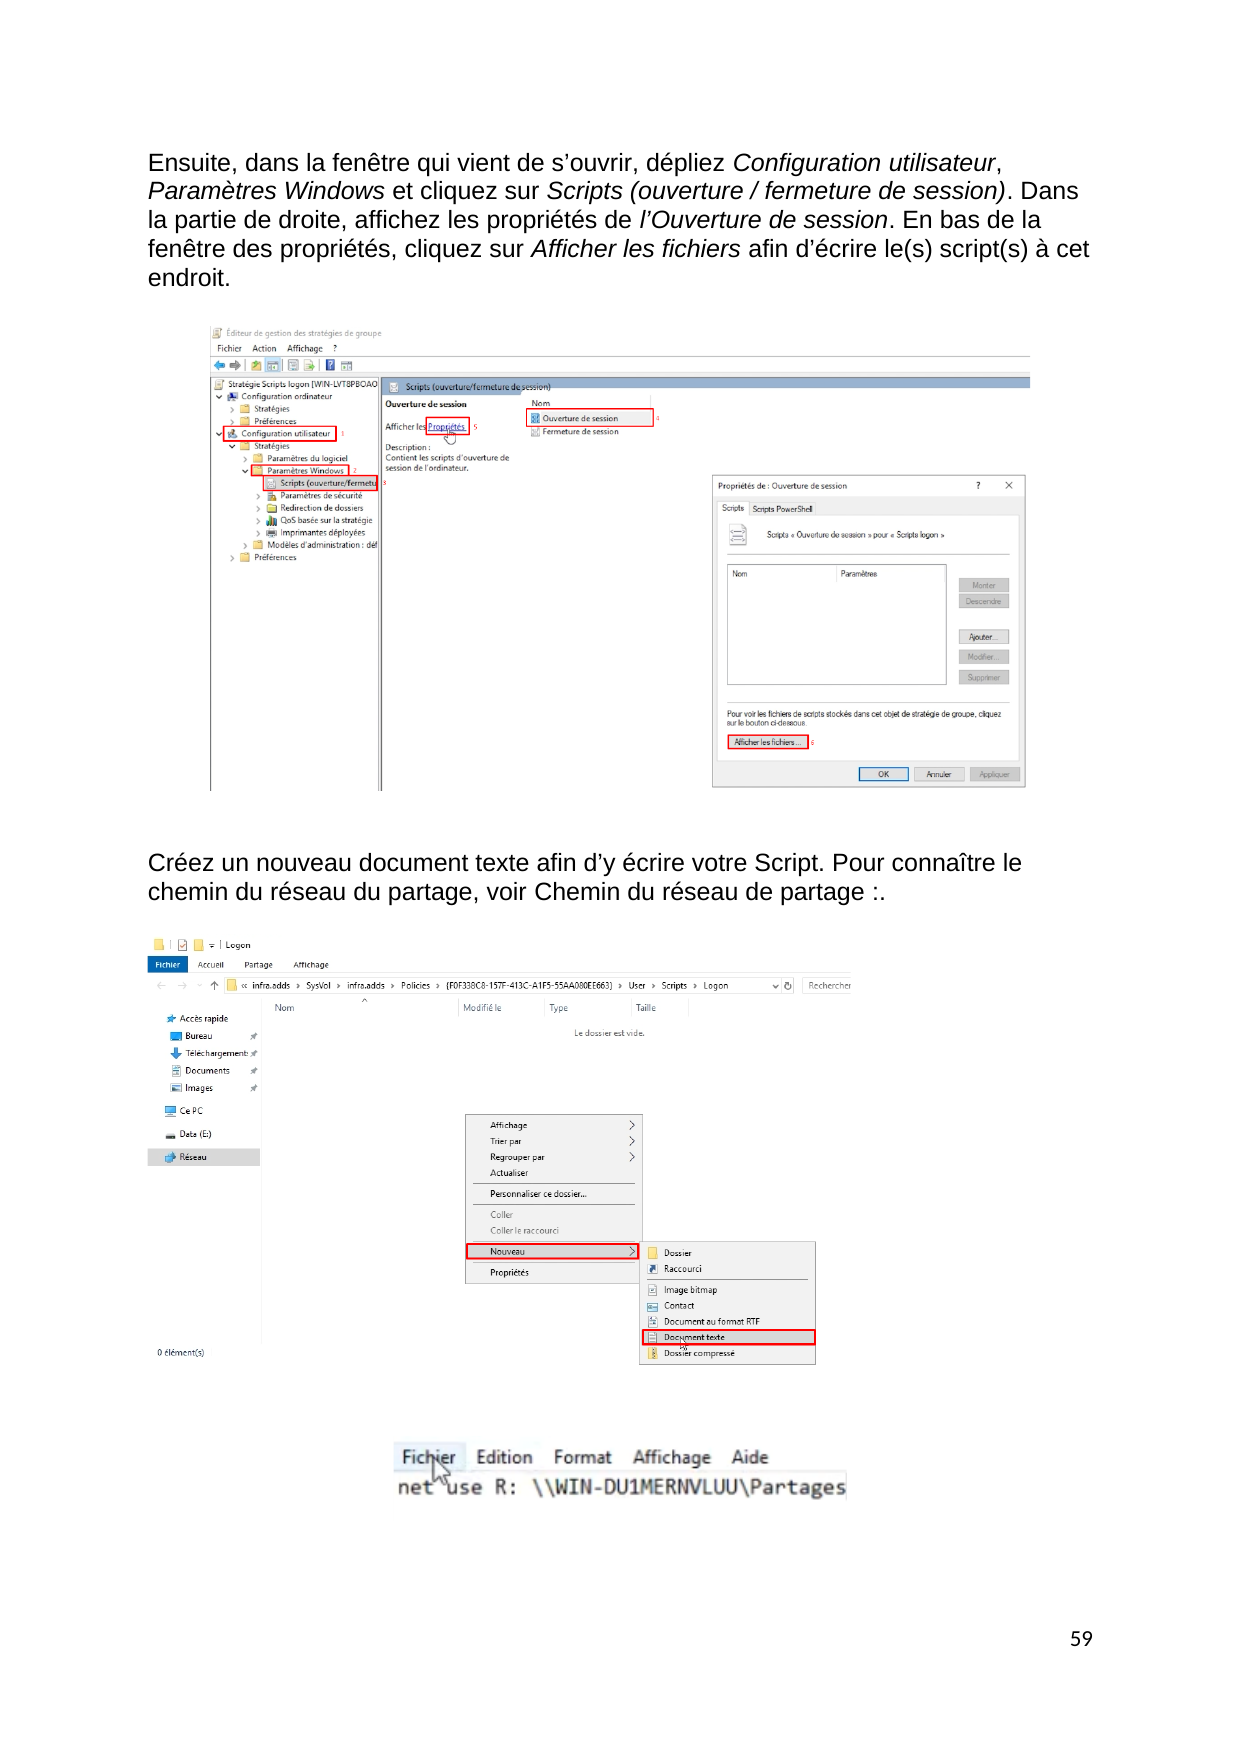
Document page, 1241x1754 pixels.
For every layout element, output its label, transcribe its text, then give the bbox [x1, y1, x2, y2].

picture [147, 934, 851, 1371]
picture [393, 1436, 847, 1521]
text Ensuite, dans la fenêtre qui vient de s’ouvrir, dépliez Configuration utilisateur, Paramètres Windows et cliquez sur Scripts (ouverture / fermeture de session). Dans la partie de droite, affichez les propriétés de l’Ouverture de session. En bas de la fenêtre des propriétés, cliquez sur Afficher les fichiers afin d’écrire le(s) script(s) à cet endroit. [148, 148, 1093, 291]
picture [210, 326, 1030, 791]
text Créez un nouveau document texte afin d’y écrire votre Script. Pour connaître le chemin du réseau du partage, voir Chemin du réseau de partage :. [148, 848, 1093, 906]
